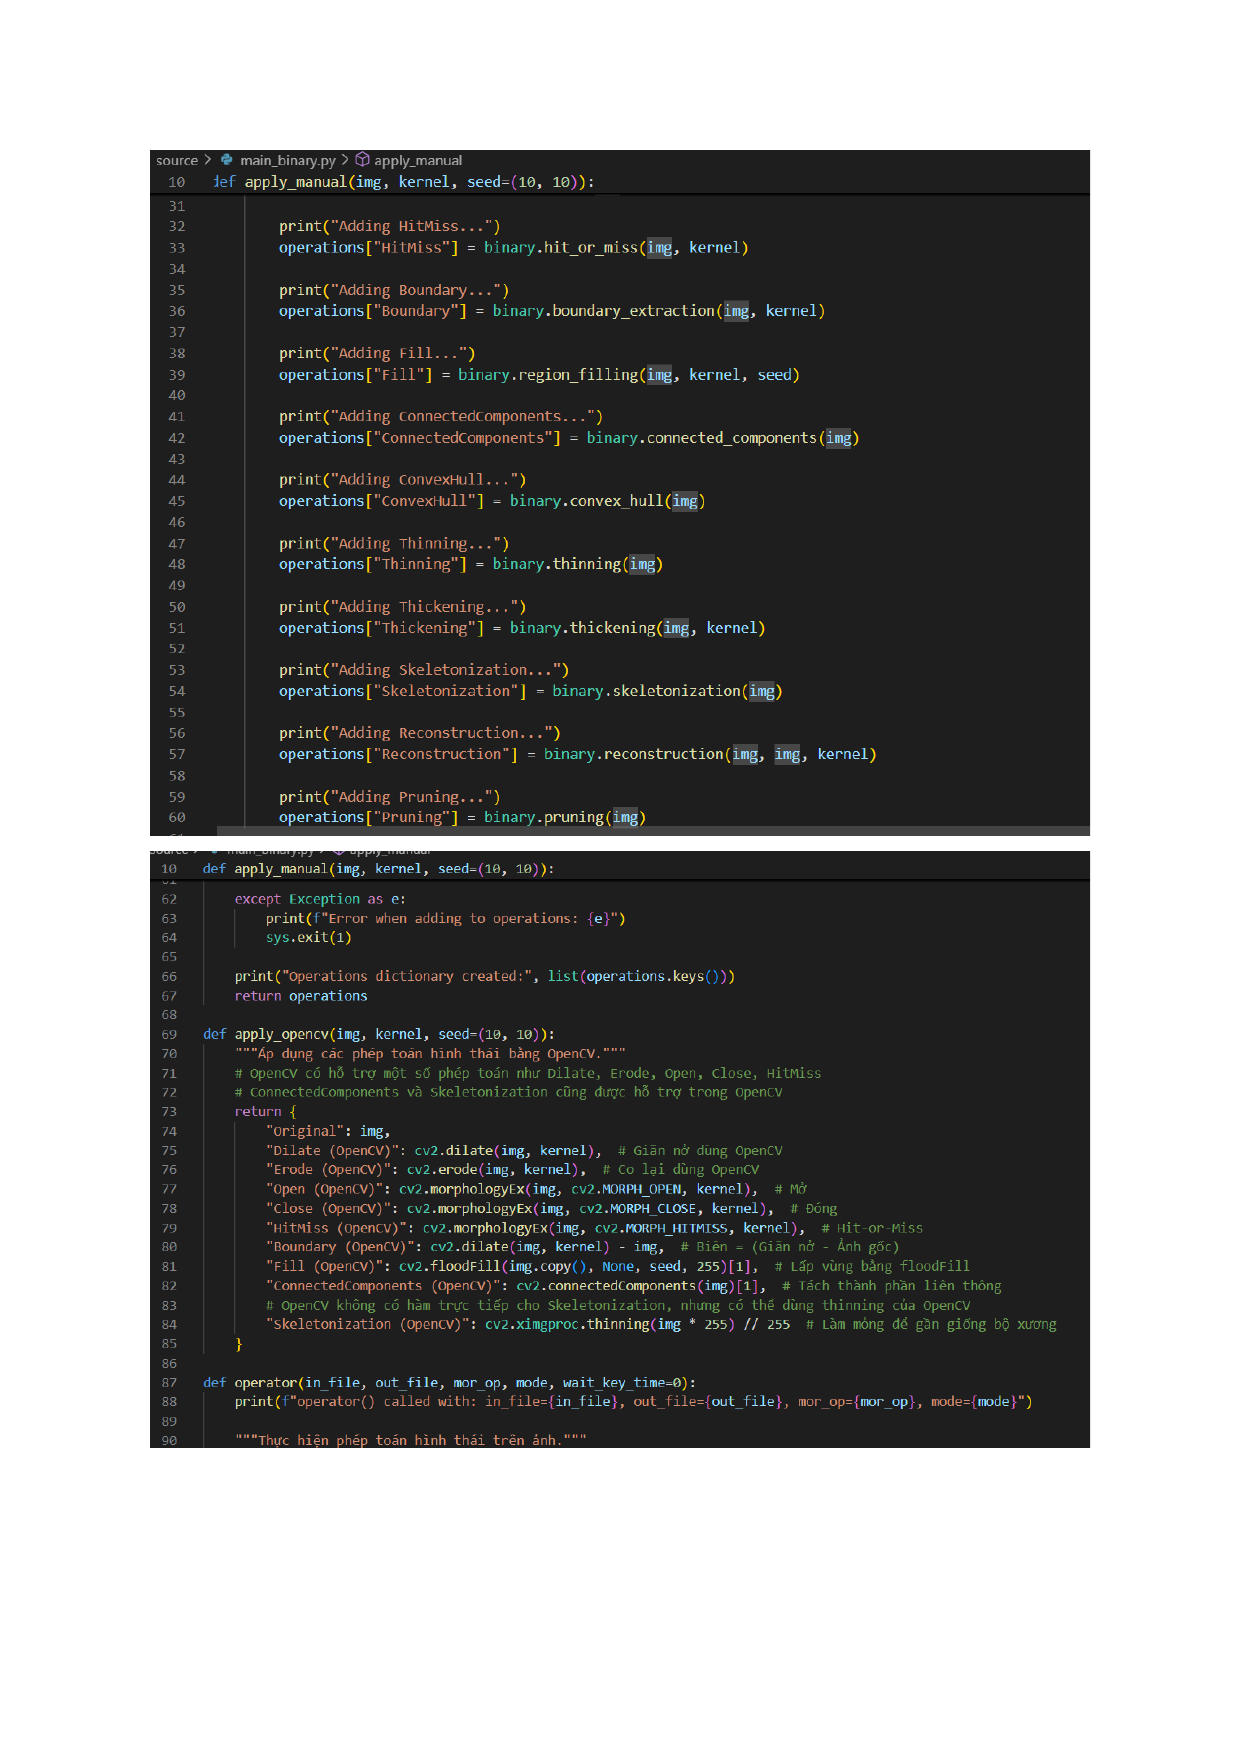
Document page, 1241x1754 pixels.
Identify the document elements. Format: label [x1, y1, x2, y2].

picture [150, 851, 1091, 1448]
picture [150, 150, 1091, 836]
